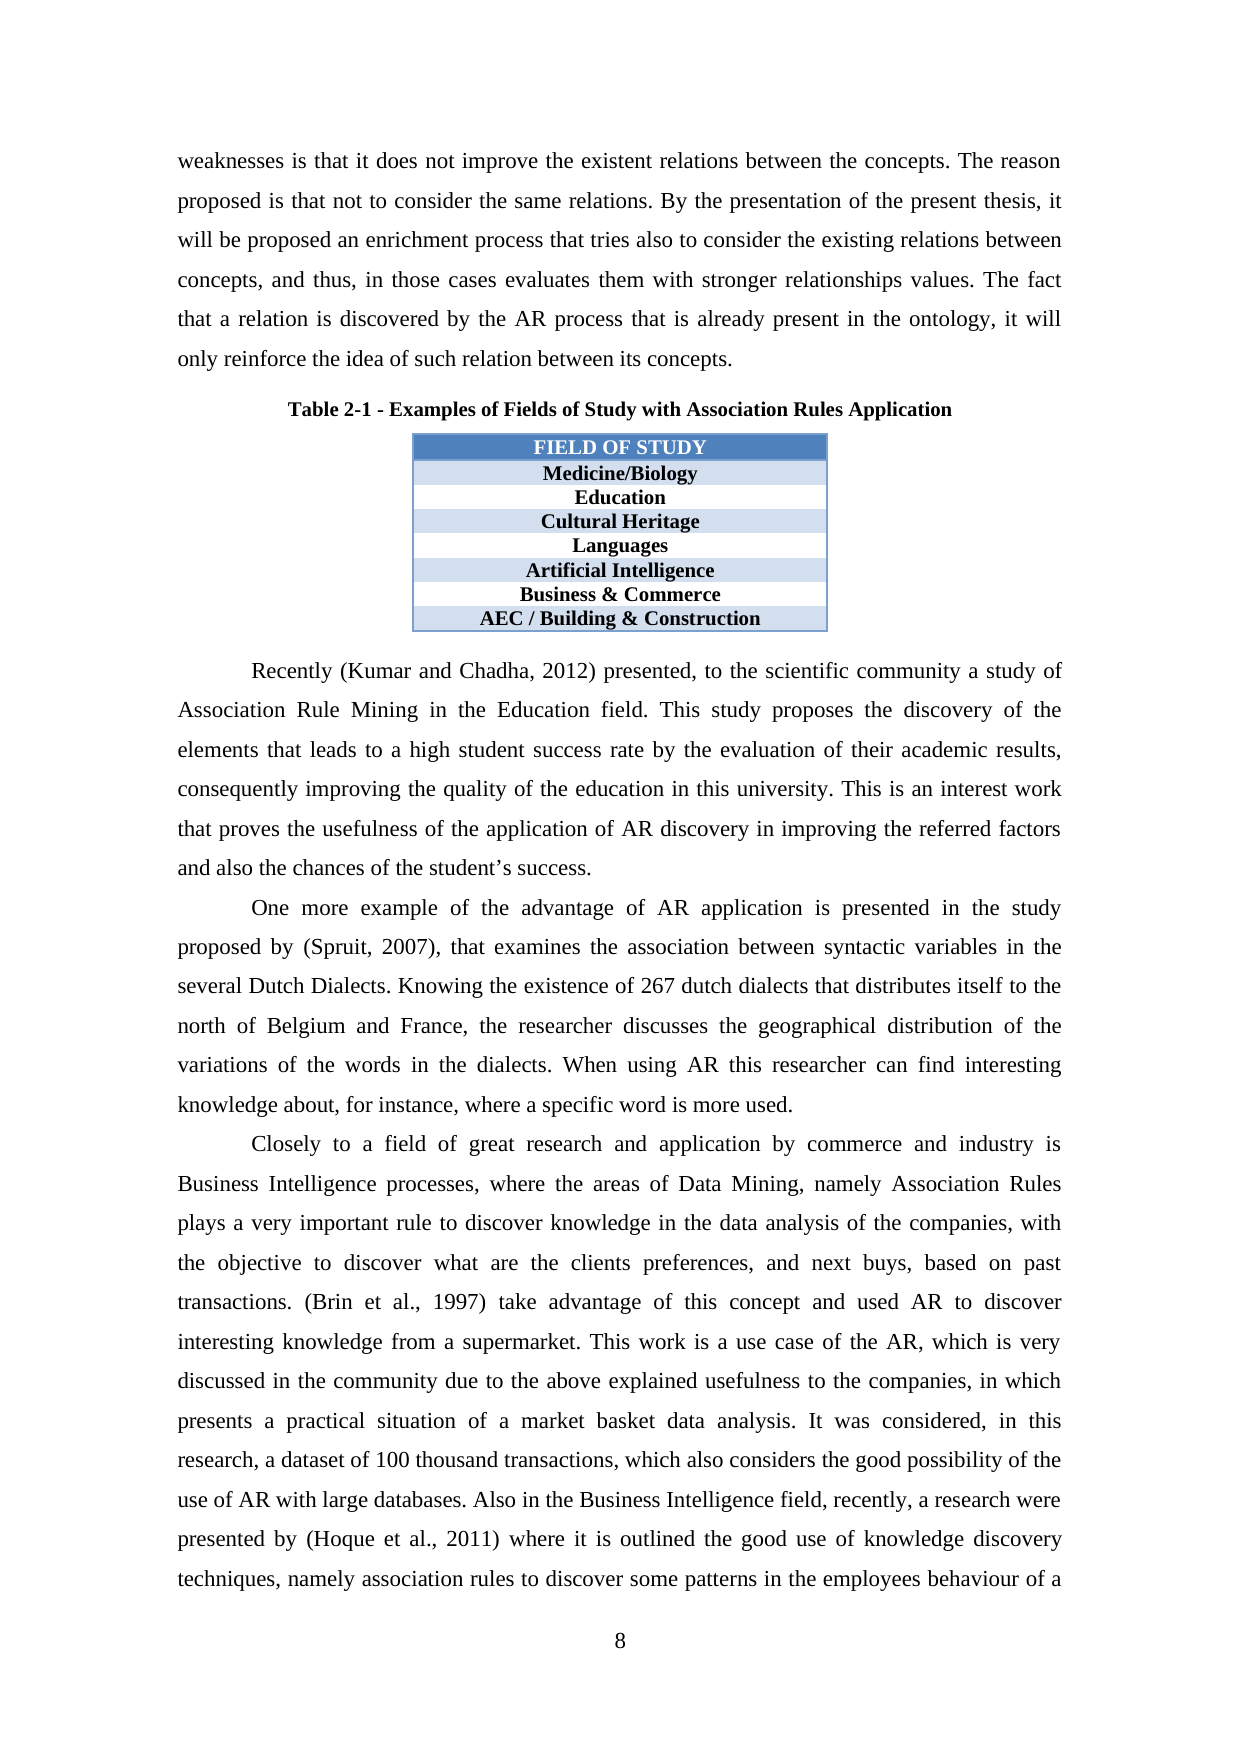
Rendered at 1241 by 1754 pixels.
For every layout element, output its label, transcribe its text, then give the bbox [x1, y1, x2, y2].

table_cell AEC / Building & Construction [414, 606, 826, 630]
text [177, 148, 1063, 371]
table_cell Cultural Heritage [414, 509, 826, 533]
table_header FIELD OF STUDY [414, 435, 826, 459]
text Table 2-1 - Examples of Fields of Study with Association Rules Application [177, 397, 1063, 421]
table_cell Medicine/Biology [414, 461, 826, 485]
table_cell Languages [414, 534, 826, 557]
table_cell Artificial Intelligence [414, 558, 826, 582]
table_cell Business & Commerce [414, 582, 826, 606]
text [177, 1131, 1063, 1591]
table_cell Education [414, 485, 826, 509]
text Recently (Kumar and Chadha, 2012) presented, to the scientific community a study of Association Rule Mining in the Education field. This study proposes the discovery of the elements that leads to a high student success rate by the evaluation of their academic results, consequently improving the quality of the education in this university. This is an interest work that proves the usefulness of the application of AR discovery in improving the referred factors and also the chances of the student’s success. [177, 657, 1063, 881]
text One more example of the advantage of AR application is presented in the study proposed by (Spruit, 2007), that examines the association between syntactic variables in the several Dutch Dialects. Knowing the existence of 267 dutch dialects that distributes itself to the north of Belgium and France, the researcher discusses the geographical distribution of the variations of the words in the dialects. When using AR this researcher can find interesting knowledge about, for instance, where a specific word is more used. [177, 894, 1063, 1117]
